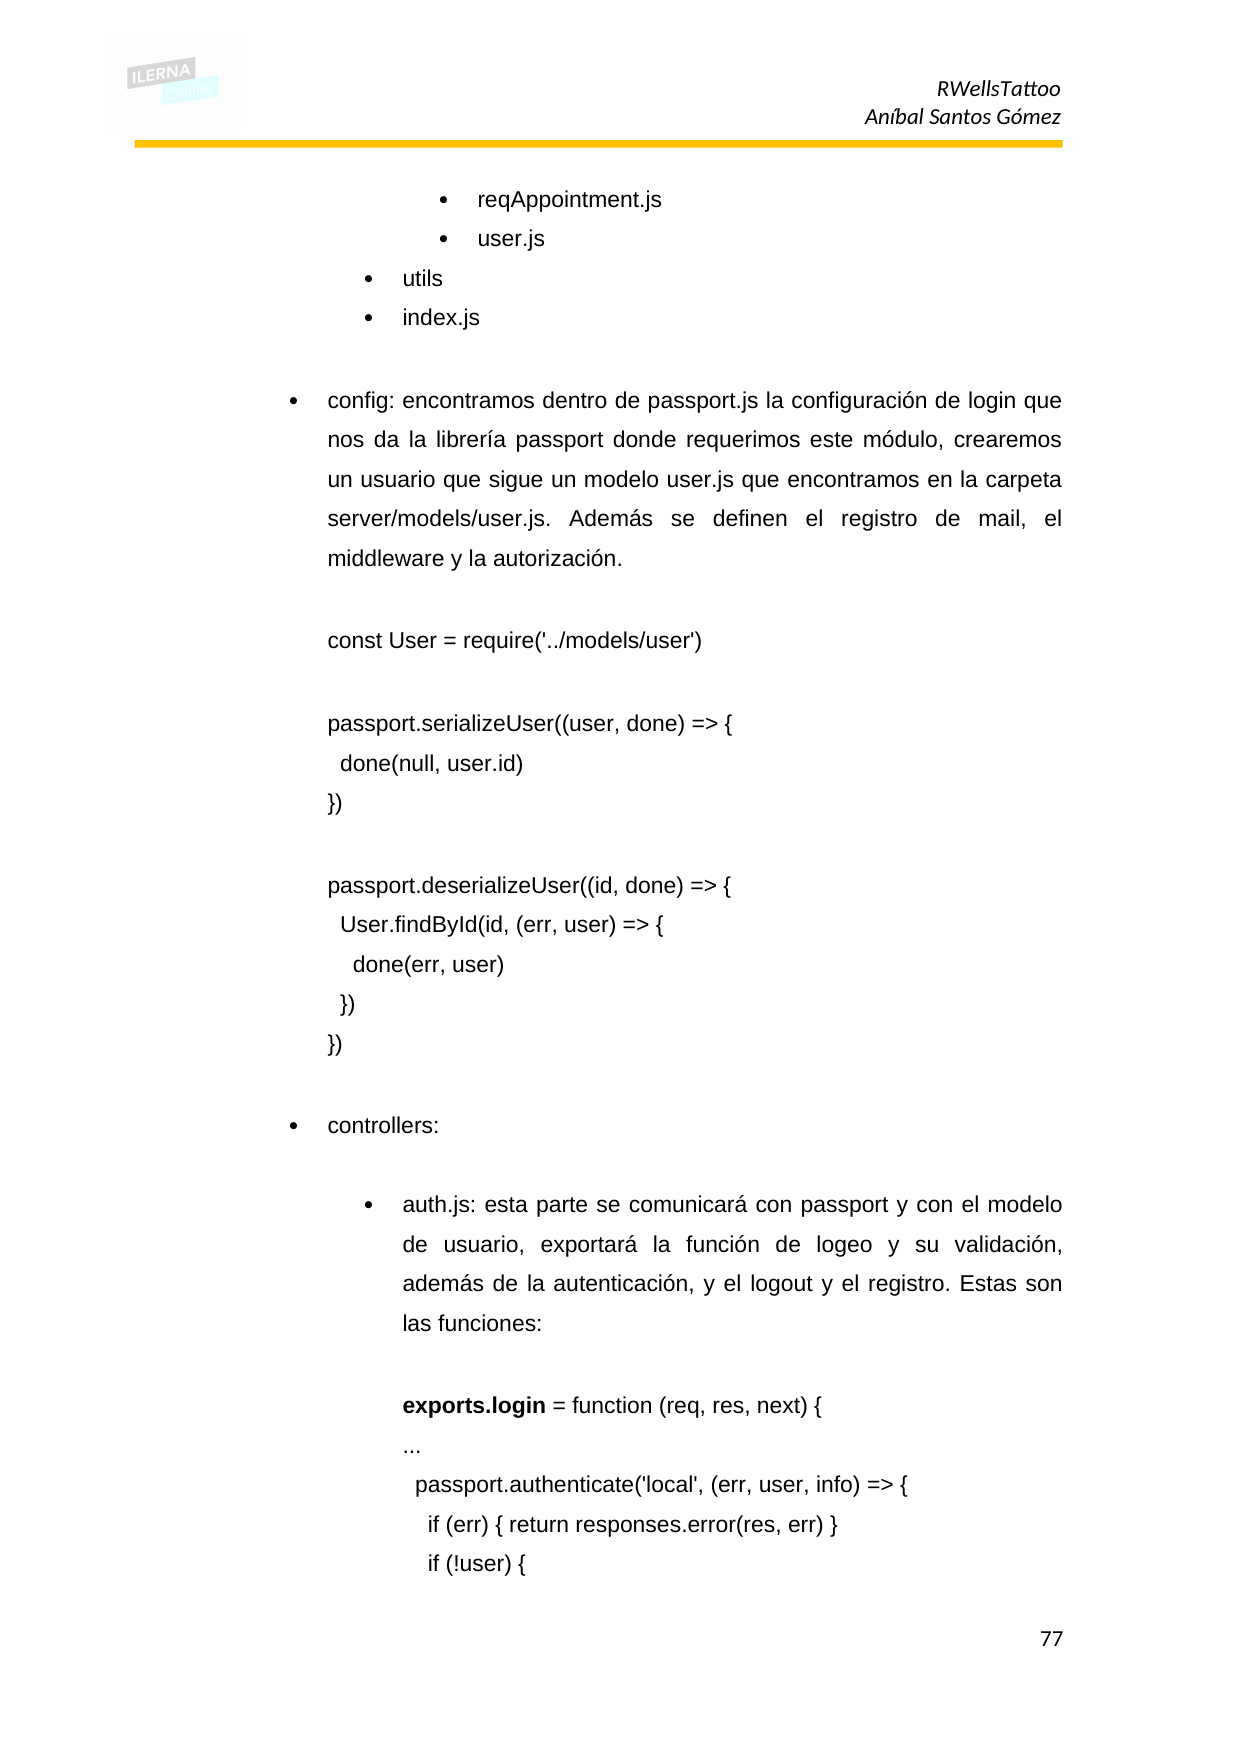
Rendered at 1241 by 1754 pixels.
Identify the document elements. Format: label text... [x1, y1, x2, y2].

text passport.authenticate('local', (err, user, info) => { [402, 1471, 1063, 1497]
text done(null, user.id) [327, 749, 1063, 776]
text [402, 1511, 1063, 1537]
text done(err, user) [327, 951, 1063, 977]
text exports.login = function (req, res, next) { [402, 1392, 1063, 1418]
text }) [327, 990, 1063, 1016]
text if (!user) { [402, 1550, 1063, 1576]
text }) [327, 789, 1063, 815]
list utils [365, 265, 1063, 291]
list index.js [365, 304, 1063, 331]
text ... [402, 1432, 1063, 1458]
text passport.deserializeUser((id, done) => { [327, 872, 1063, 898]
list auth.js: esta parte se comunicará con passport y con el modelo de usuario, exportará la función de logeo y su validación, además de la autenticación, y el logout y el registro. Estas son las funciones: [365, 1191, 1063, 1336]
list config: encontramos dentro de passport.js la configuración de login que nos da la librería passport donde requerimos este módulo, crearemos un usuario que sigue un modelo user.js que encontramos en la carpeta server/models/user.js. Además se definen el registro de mail, el middleware y la autorización. [290, 387, 1063, 571]
list user.js [440, 225, 1063, 252]
list reqAppointment.js [440, 186, 1063, 212]
text User.findById(id, (err, user) => { [327, 911, 1063, 937]
text const User = require('../models/user') [327, 627, 1063, 654]
text passport.serializeUser((user, done) => { [327, 710, 1063, 736]
list controllers: [290, 1112, 1063, 1138]
text }) [327, 1029, 1063, 1056]
